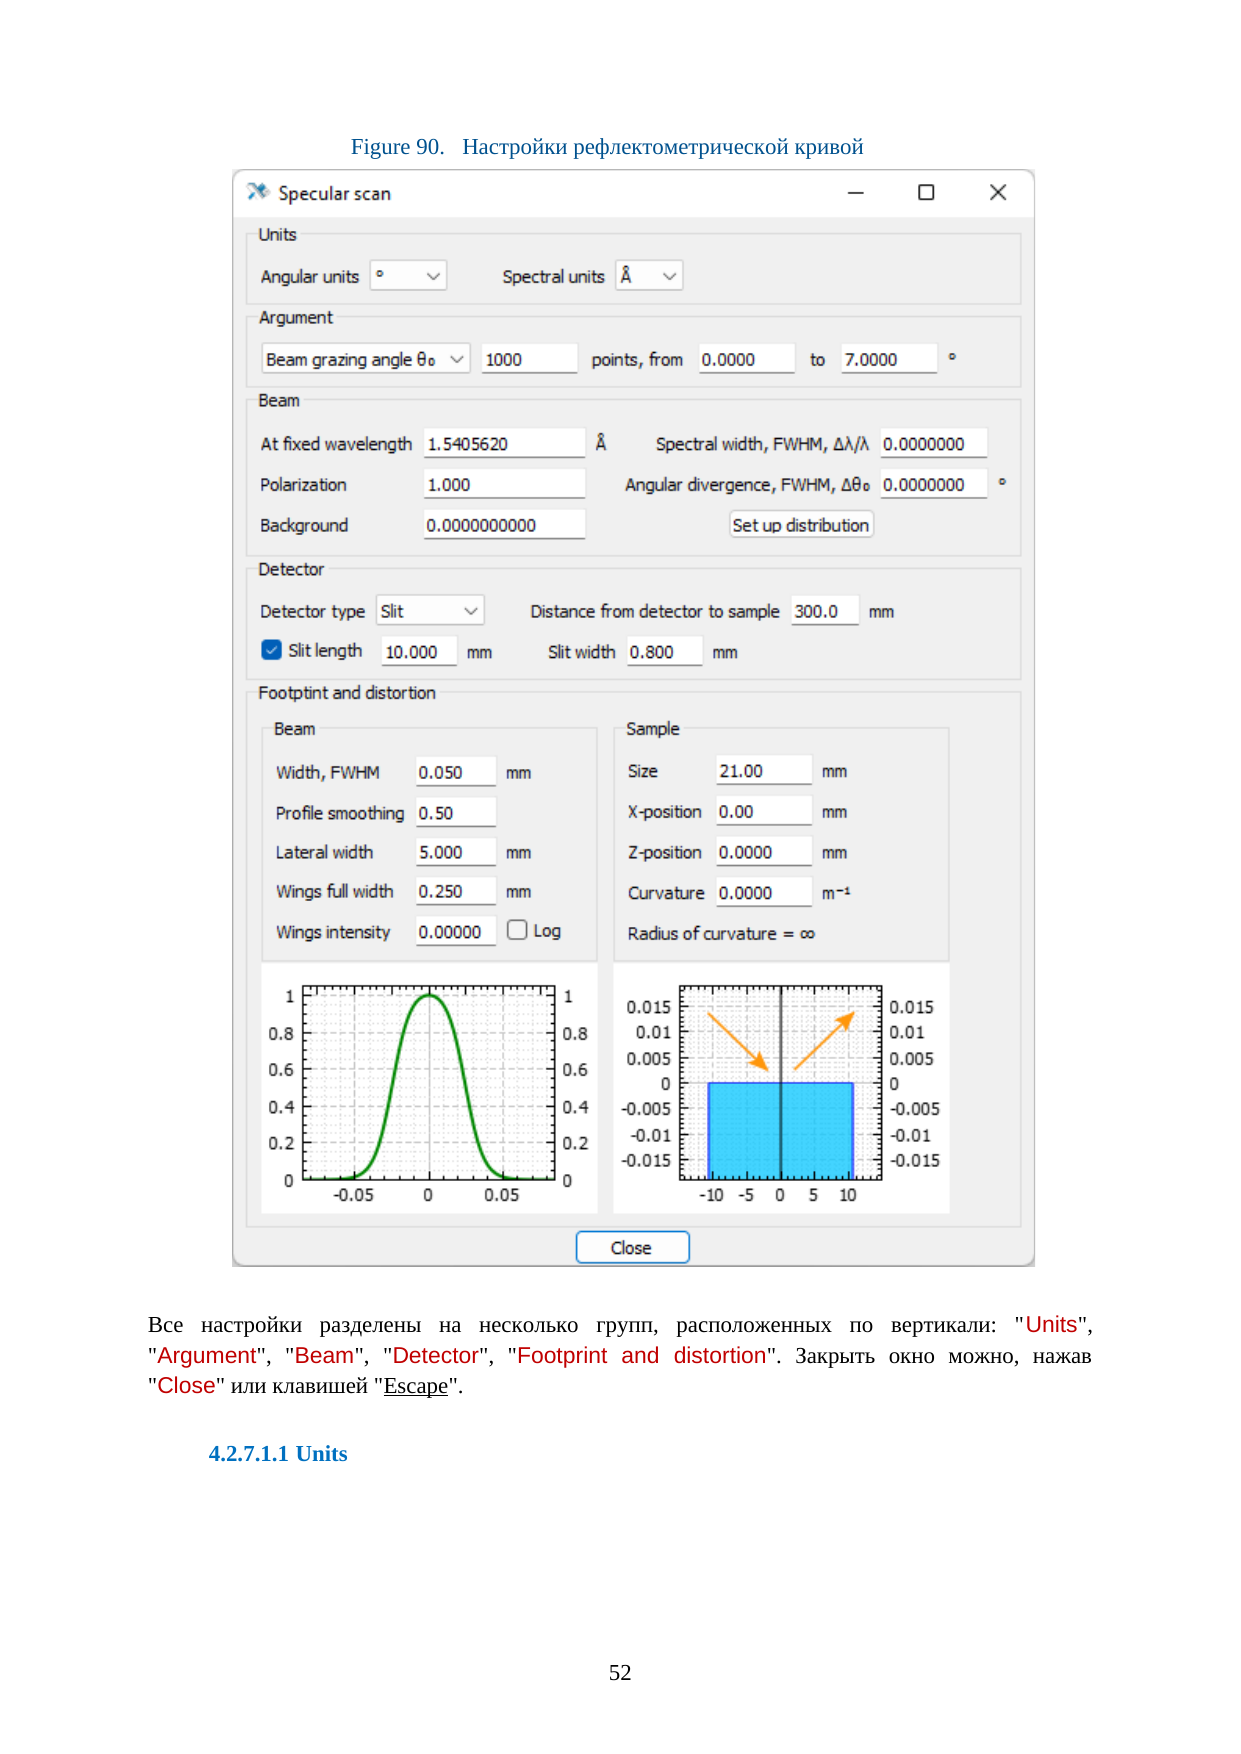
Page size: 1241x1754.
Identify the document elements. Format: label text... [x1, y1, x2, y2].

list Настройки рефлектометрической кривой [178, 133, 1093, 159]
subtitle Units [209, 1440, 1093, 1466]
picture [232, 169, 1036, 1267]
